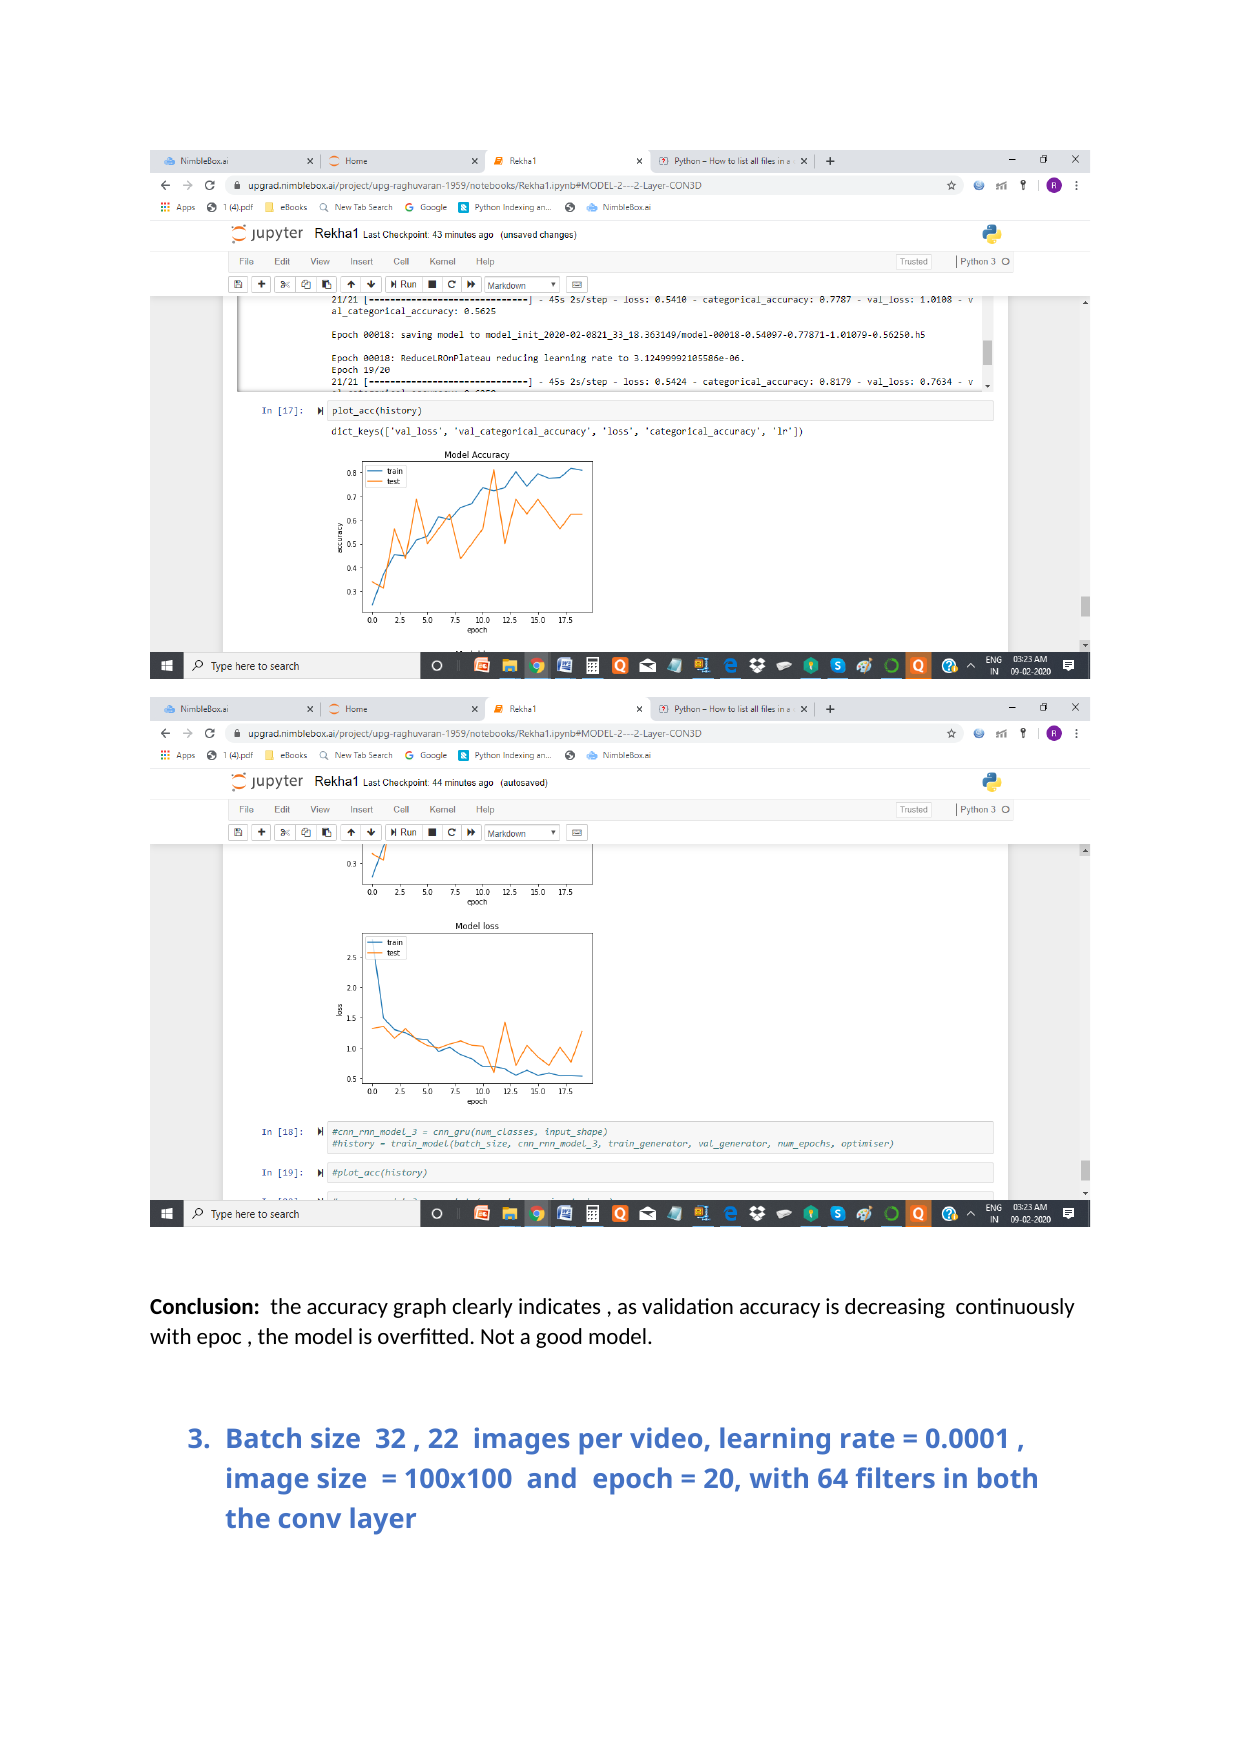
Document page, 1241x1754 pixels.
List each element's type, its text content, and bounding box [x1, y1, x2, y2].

picture [150, 150, 1091, 679]
text Conclusion: the accuracy graph clearly indicates , as validation accuracy is decreasing continuously with epoc , the model is overfitted. Not a good model. [150, 1292, 1090, 1350]
subtitle Batch size 32 , 22 images per video, learning rate = 0.0001 , image size = 100x100 and epoch = 20, with 64 filters in both the conv layer [187, 1420, 1090, 1536]
picture [150, 697, 1091, 1227]
